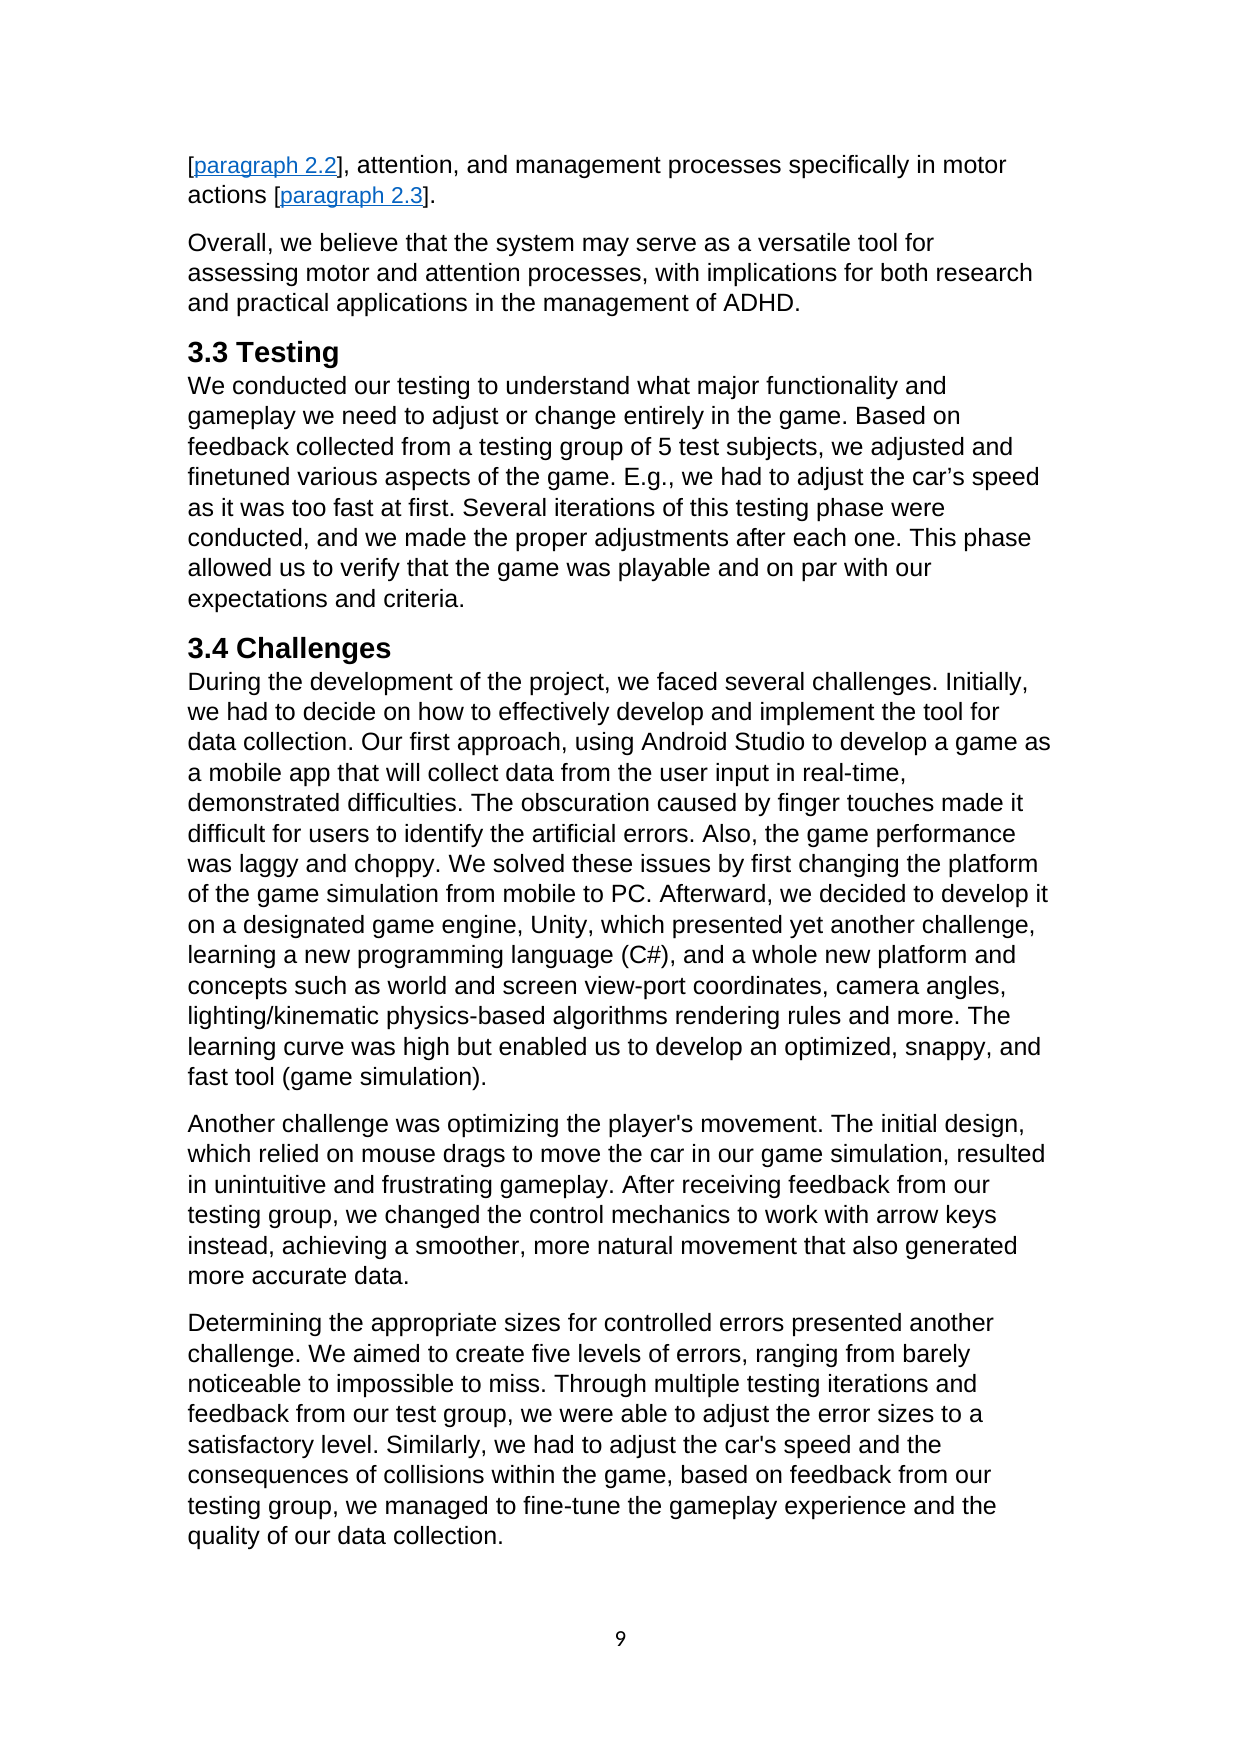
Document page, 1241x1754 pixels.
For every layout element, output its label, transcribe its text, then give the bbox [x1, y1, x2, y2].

text During the development of the project, we faced several challenges. Initially, we had to decide on how to effectively develop and implement the tool for data collection. Our first approach, using Android Studio to develop a game as a mobile app that will collect data from the user input in real-time, demonstrated difficulties. The obscuration caused by finger touches made it difficult for users to identify the artificial errors. Also, the game performance was laggy and choppy. We solved these issues by first changing the platform of the game simulation from mobile to PC. Afterward, we decided to develop it on a designated game engine, Unity, which presented yet another challenge, learning a new programming language (C#), and a whole new platform and concepts such as world and screen view-port coordinates, camera angles, lighting/kinematic physics-based algorithms rendering rules and more. The learning curve was high but enabled us to develop an optimized, snappy, and fast tool (game simulation). [187, 666, 1053, 1091]
subtitle 3.3 Testing [187, 335, 1053, 369]
text We conducted our testing to understand what major functionality and gameplay we need to adjust or change entirely in the game. Based on feedback collected from a testing group of 5 test subjects, we adjusted and finetuned various aspects of the game. E.g., we had to adjust the car’s speed as it was too fast at first. Several iterations of this testing phase were conducted, and we made the proper adjustments after each one. This phase allowed us to verify that the game was playable and on par with our expectations and criteria. [187, 371, 1053, 613]
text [187, 150, 1053, 209]
text Overall, we believe that the system may serve as a versatile tool for assessing motor and attention processes, with implications for both research and practical applications in the management of ADHD. [187, 227, 1053, 317]
subtitle 3.4 Challenges [187, 631, 1053, 664]
text Another challenge was optimizing the player's movement. The initial design, which relied on mouse drags to move the car in our game simulation, resulted in unintuitive and frustrating gameplay. After receiving feedback from our testing group, we changed the control mechanics to work with arrow keys instead, achieving a smoother, more natural movement that also generated more accurate data. [187, 1109, 1053, 1290]
text Determining the appropriate sizes for controlled errors presented another challenge. We aimed to create five levels of errors, ranging from barely noticeable to impossible to miss. Through multiple testing iterations and feedback from our test group, we were able to adjust the error sizes to a satisfactory level. Similarly, we had to adjust the car's speed and the consequences of collisions within the game, based on feedback from our testing group, we managed to fine-tune the gameplay experience and the quality of our data collection. [187, 1308, 1053, 1550]
